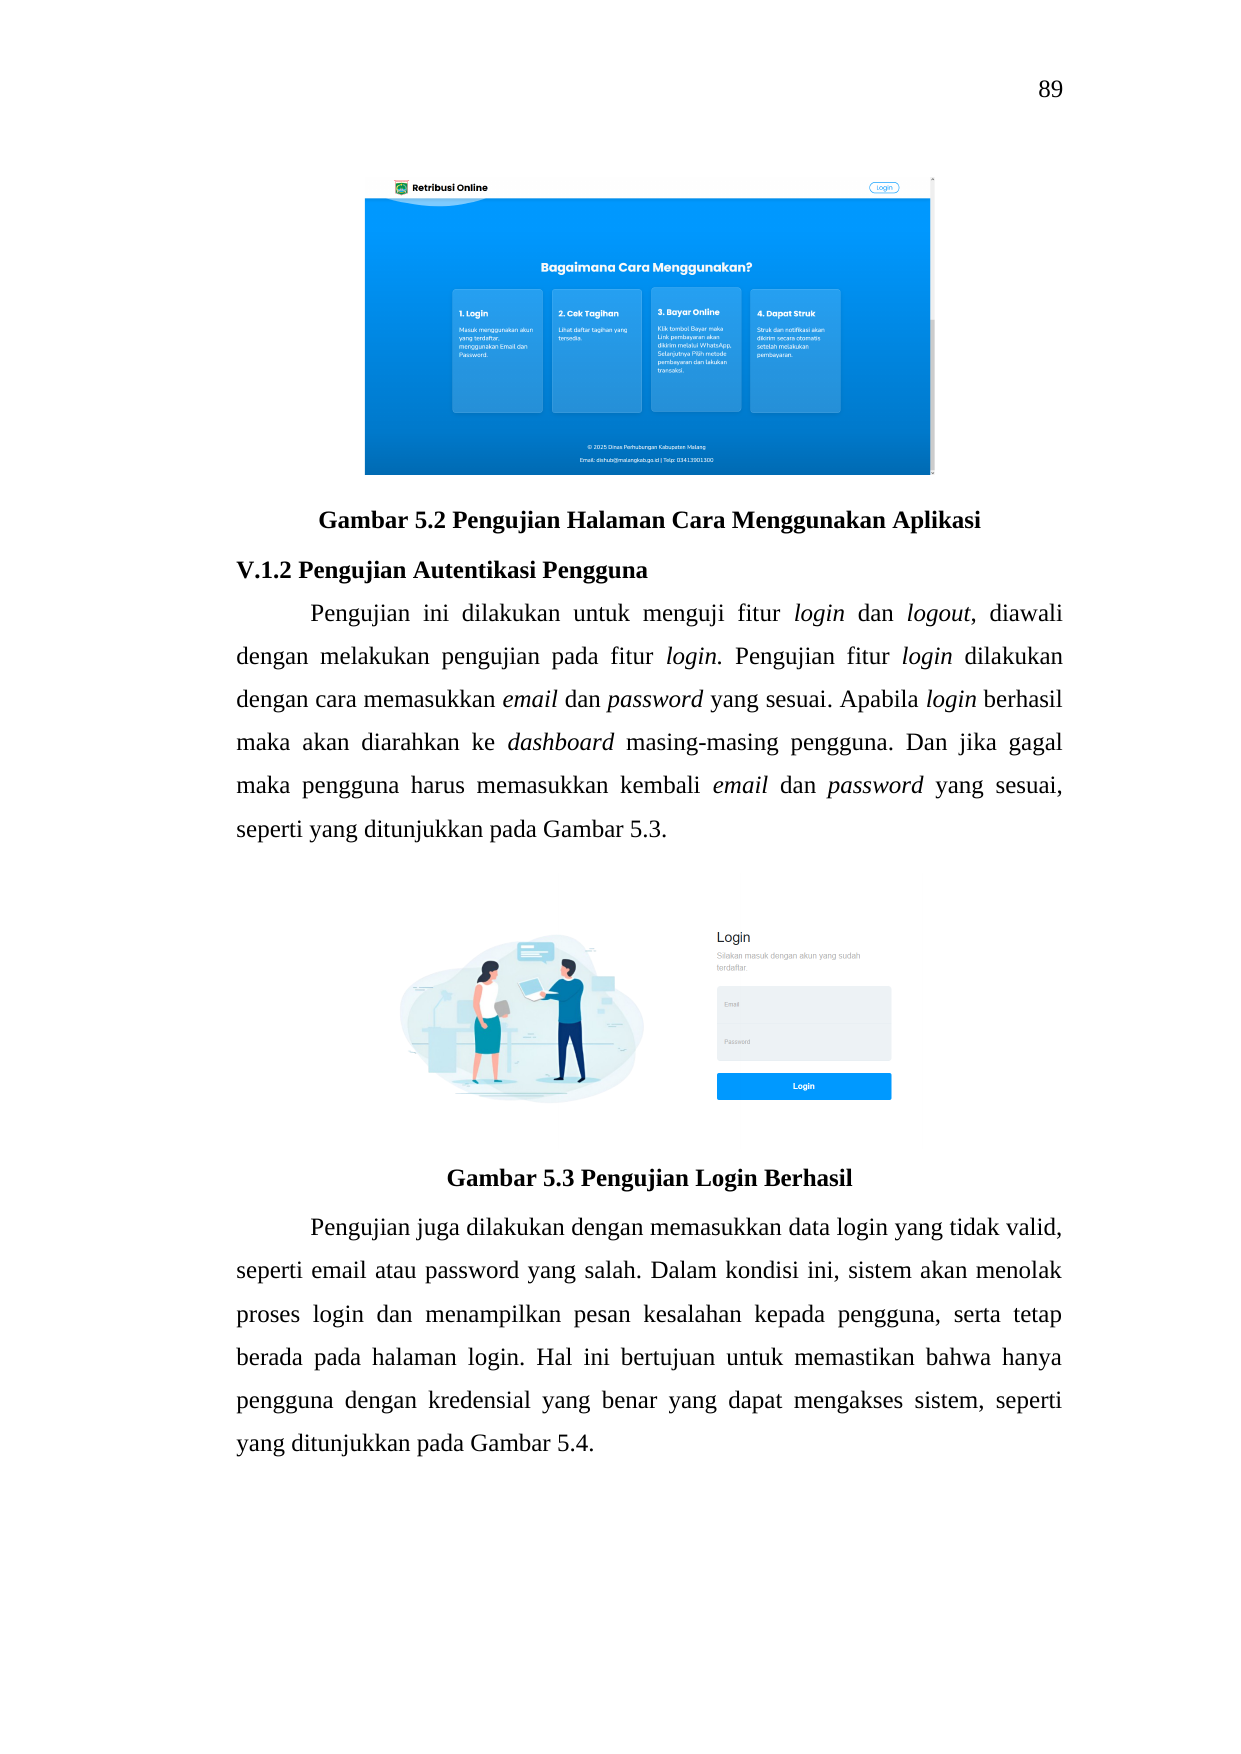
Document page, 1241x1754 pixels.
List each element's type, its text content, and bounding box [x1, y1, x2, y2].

text Gambar 5.3 Pengujian Login Berhasil [236, 1163, 1063, 1192]
picture [376, 873, 923, 1149]
text Pengujian juga dilakukan dengan memasukkan data login yang tidak valid, seperti email atau password yang salah. Dalam kondisi ini, sistem akan menolak proses login dan menampilkan pesan kesalahan kepada pengguna, serta tetap berada pada halaman login. Hal ini bertujuan untuk memastikan bahwa hanya pengguna dengan kredensial yang benar yang dapat mengakses sistem, seperti yang ditunjukkan pada Gambar 5.4. [236, 1212, 1063, 1457]
picture [364, 177, 935, 475]
subtitle Pengujian Autentikasi Pengguna [236, 555, 1063, 584]
text Pengujian ini dilakukan untuk menguji fitur login dan logout, diawali dengan melakukan pengujian pada fitur login. Pengujian fitur login dilakukan dengan cara memasukkan email dan password yang sesuai. Apabila login berhasil maka akan diarahkan ke dashboard masing-masing pengguna. Dan jika gagal maka pengguna harus memasukkan kembali email dan password yang sesuai, seperti yang ditunjukkan pada Gambar 5.3. [236, 598, 1063, 842]
text Gambar 5.2 Pengujian Halaman Cara Menggunakan Aplikasi [236, 505, 1063, 534]
